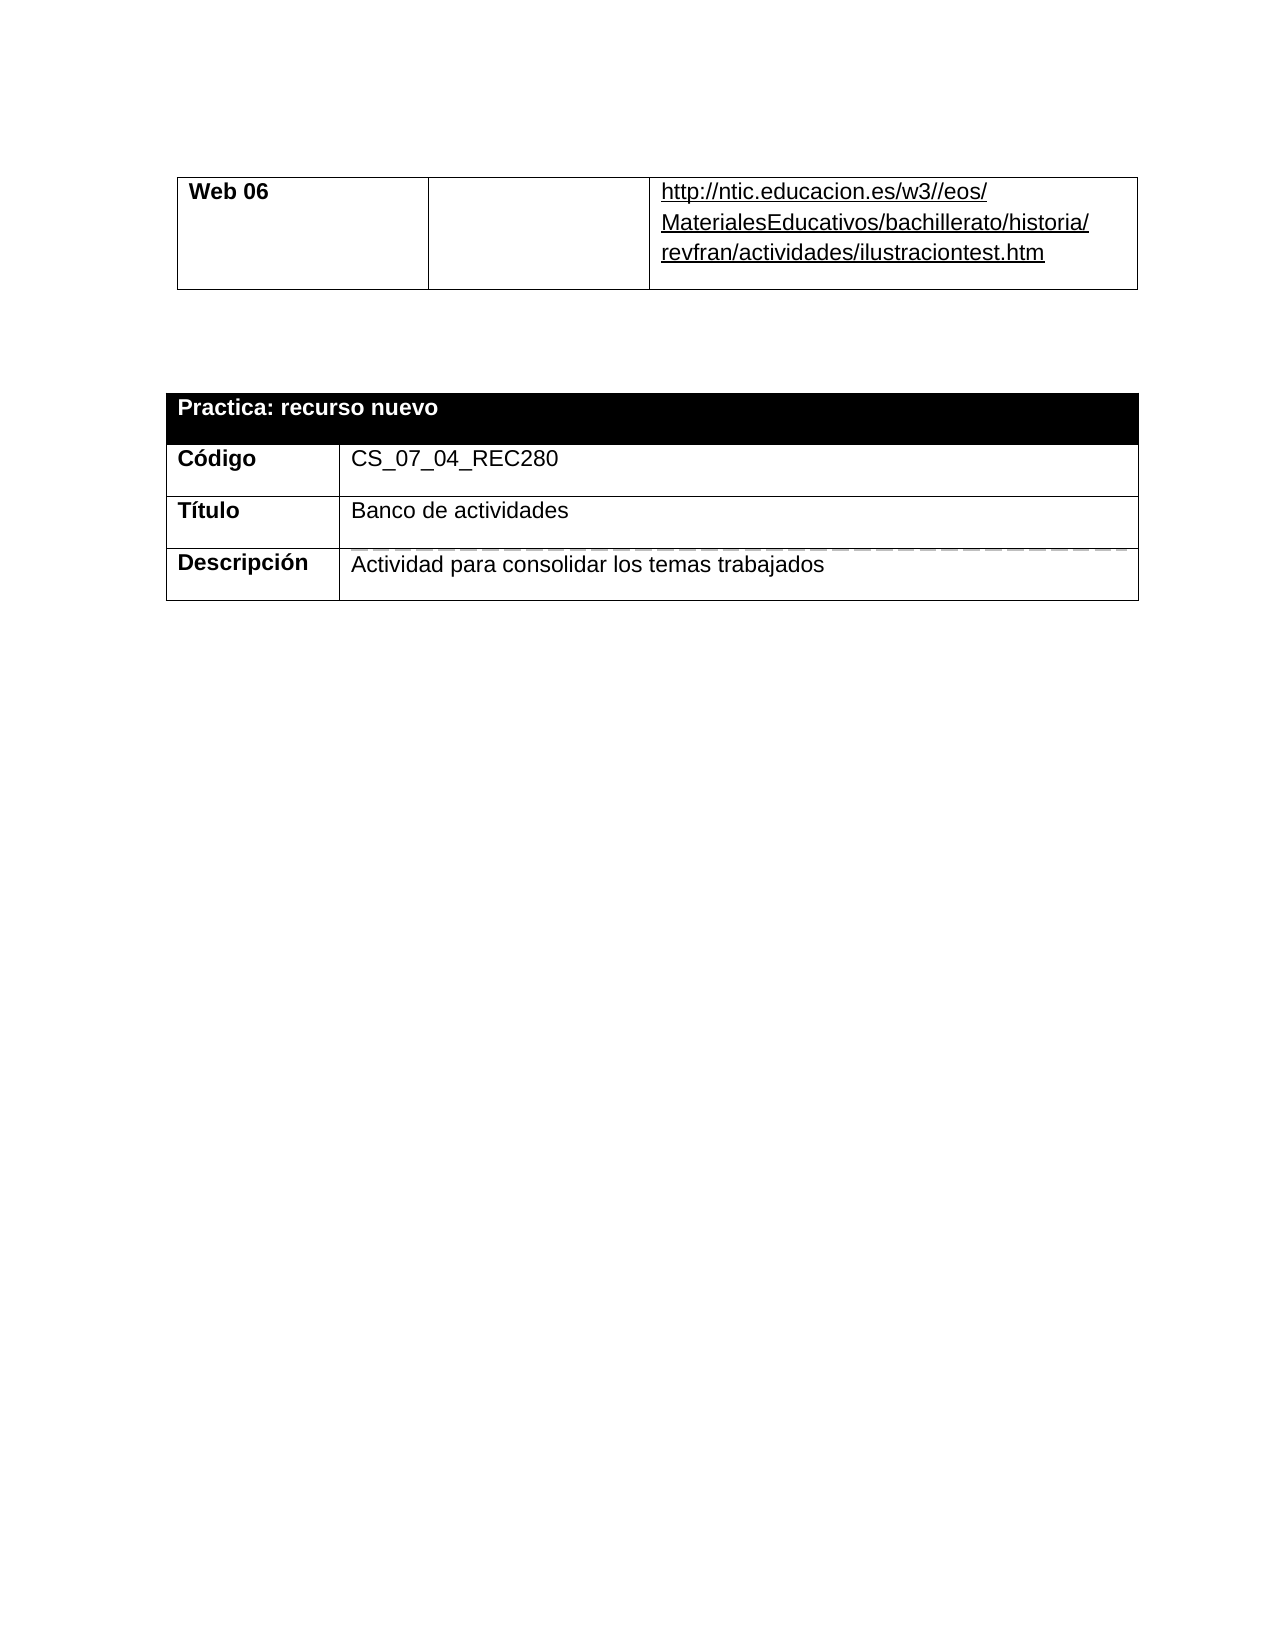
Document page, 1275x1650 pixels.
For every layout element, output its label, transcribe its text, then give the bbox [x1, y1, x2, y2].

table_cell CS_07_04_REC280 [340, 445, 1138, 496]
table_cell Banco de actividades [340, 497, 1138, 548]
table_cell http://ntic.educacion.es/w3//eos/MaterialesEducativos/bachillerato/historia/revfran/actividades/ilustraciontest.htm [650, 178, 1137, 289]
table_cell Código [167, 445, 339, 496]
table_cell [429, 178, 649, 289]
table_header Practica: recurso nuevo [167, 394, 1138, 444]
table_cell Web 06 [178, 178, 428, 289]
table_cell Descripción [167, 549, 339, 599]
table_cell Título [167, 497, 339, 548]
table_cell Actividad para consolidar los temas trabajados [340, 549, 1138, 599]
